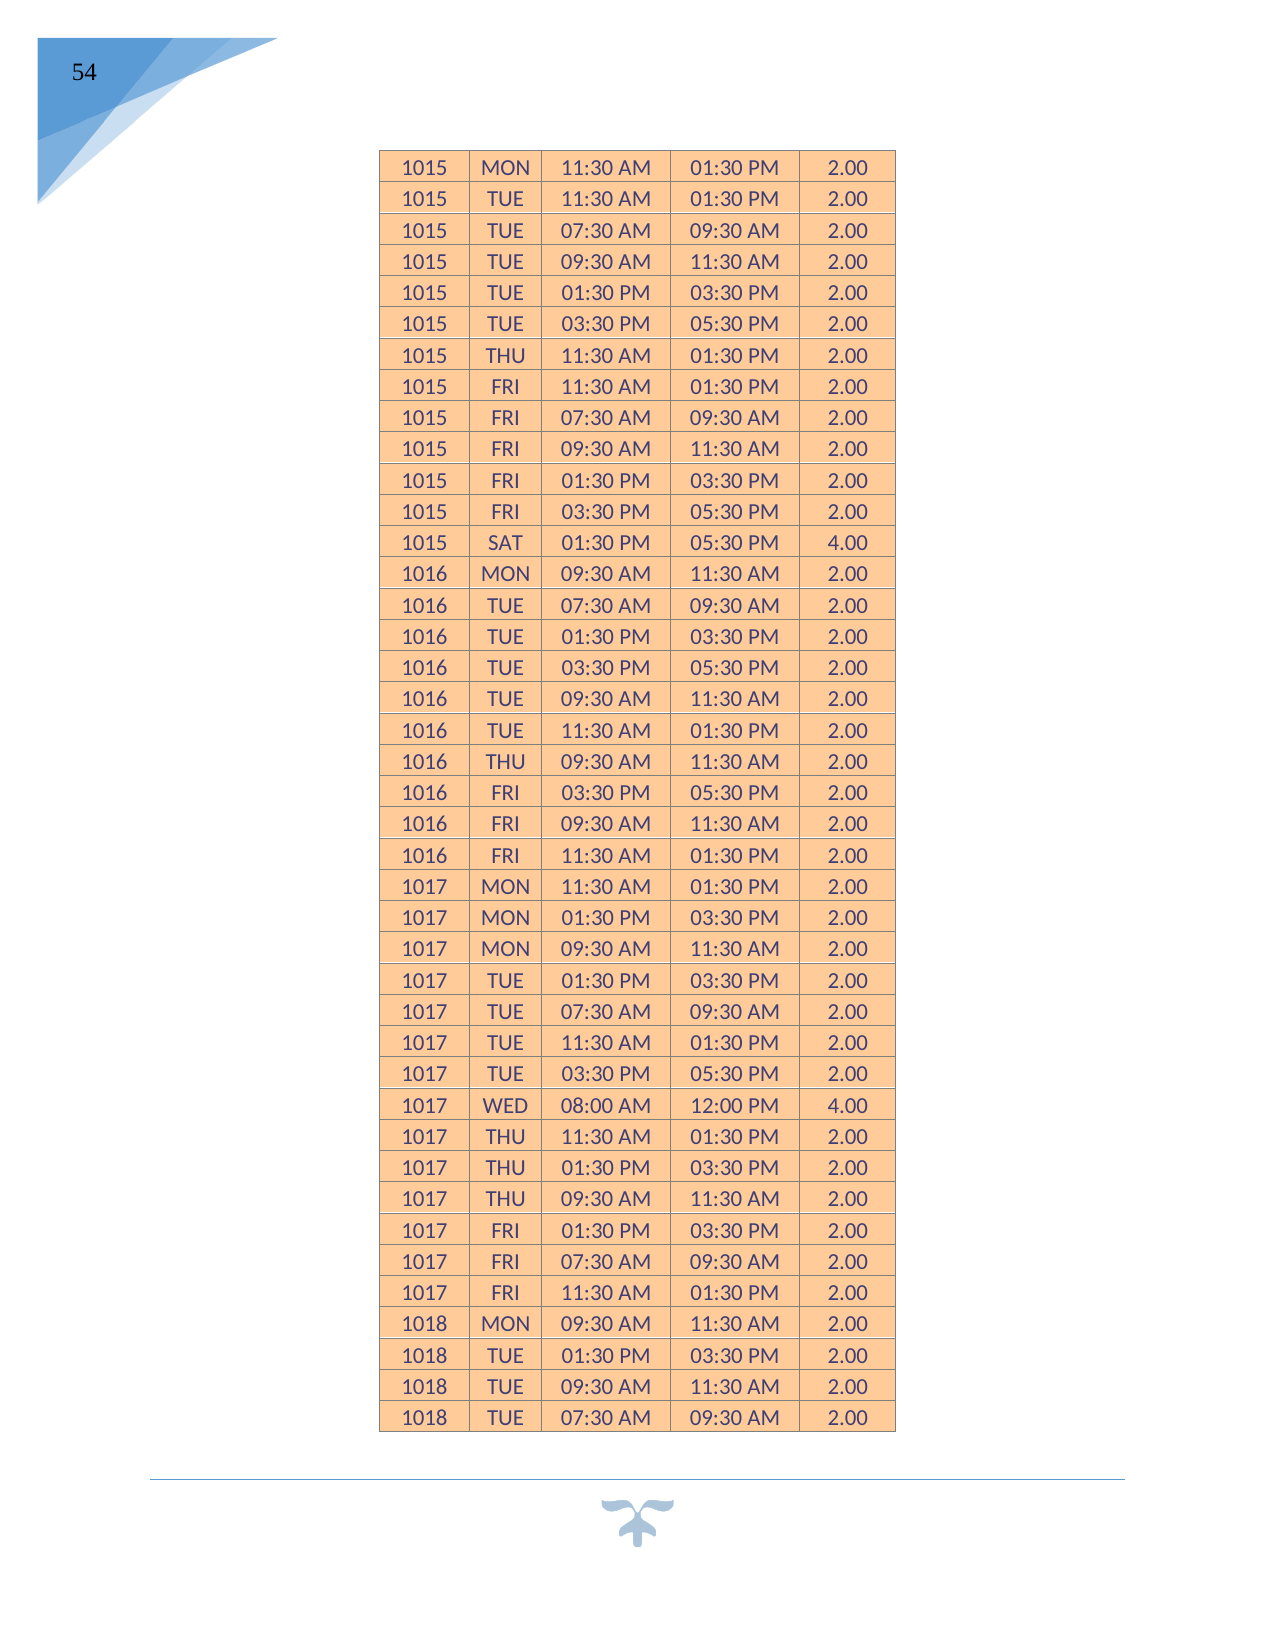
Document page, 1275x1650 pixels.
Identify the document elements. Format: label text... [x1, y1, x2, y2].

table_cell 1016 [380, 839, 469, 869]
table_cell 1015 [380, 526, 469, 556]
table_cell 1017 [380, 1276, 469, 1306]
table_cell 1017 [380, 1089, 469, 1119]
table_cell TUE [470, 182, 541, 212]
table_cell 03:30 PM [542, 495, 670, 525]
table_cell 1018 [380, 1401, 469, 1431]
table_cell TUE [470, 307, 541, 337]
table_cell 1017 [380, 1151, 469, 1181]
table_cell TUE [470, 964, 541, 994]
table_cell 01:30 PM [671, 151, 799, 181]
table_cell 11:30 AM [542, 182, 670, 212]
table_cell TUE [470, 214, 541, 244]
table_cell 07:30 AM [542, 995, 670, 1025]
table_cell 01:30 PM [542, 1151, 670, 1181]
table_cell 01:30 PM [671, 870, 799, 900]
table_cell 09:30 AM [671, 1401, 799, 1431]
table_cell 09:30 AM [542, 245, 670, 275]
table_cell TUE [470, 620, 541, 650]
table_cell 2.00 [800, 1245, 895, 1275]
table_cell 2.00 [800, 307, 895, 337]
table_cell 05:30 PM [671, 526, 799, 556]
table_cell 1017 [380, 964, 469, 994]
table_cell 03:30 PM [542, 1057, 670, 1087]
table_cell FRI [470, 1214, 541, 1244]
table_cell 01:30 PM [542, 526, 670, 556]
table_cell 08:00 AM [542, 1089, 670, 1119]
table_cell 11:30 AM [671, 432, 799, 462]
table_cell 11:30 AM [671, 932, 799, 962]
table_cell 09:30 AM [542, 557, 670, 587]
table_cell THU [470, 339, 541, 369]
table_cell 05:30 PM [671, 776, 799, 806]
table_cell 1015 [380, 339, 469, 369]
table_cell 09:30 AM [542, 745, 670, 775]
table_cell 2.00 [800, 214, 895, 244]
table_cell TUE [470, 714, 541, 744]
table_cell 1016 [380, 620, 469, 650]
table_cell 2.00 [800, 964, 895, 994]
table_cell 1017 [380, 1026, 469, 1056]
table_cell MON [470, 901, 541, 931]
table_cell TUE [470, 1370, 541, 1400]
table_cell 1015 [380, 495, 469, 525]
table_cell 1017 [380, 870, 469, 900]
table_cell 09:30 AM [542, 932, 670, 962]
table_cell 01:30 PM [671, 839, 799, 869]
table_cell 1016 [380, 682, 469, 712]
table_cell TUE [470, 1401, 541, 1431]
table_cell 2.00 [800, 276, 895, 306]
table_cell 2.00 [800, 182, 895, 212]
table_cell 1015 [380, 276, 469, 306]
table_cell 1016 [380, 745, 469, 775]
table_cell FRI [470, 432, 541, 462]
table_cell 03:30 PM [542, 307, 670, 337]
table_cell 2.00 [800, 1214, 895, 1244]
table_cell 2.00 [800, 370, 895, 400]
table_cell 1017 [380, 1120, 469, 1150]
table_cell TUE [470, 589, 541, 619]
table_cell 09:30 AM [671, 589, 799, 619]
table_cell 03:30 PM [671, 620, 799, 650]
table_cell 01:30 PM [671, 370, 799, 400]
table_cell 2.00 [800, 339, 895, 369]
table_cell 2.00 [800, 464, 895, 494]
table_cell 11:30 AM [542, 839, 670, 869]
table_cell THU [470, 1182, 541, 1212]
table_cell 07:30 AM [542, 214, 670, 244]
table_cell TUE [470, 276, 541, 306]
table_cell 09:30 AM [542, 432, 670, 462]
table_cell WED [470, 1089, 541, 1119]
table_cell 03:30 PM [542, 651, 670, 681]
table_cell 1015 [380, 432, 469, 462]
table_cell 2.00 [800, 651, 895, 681]
table_cell 01:30 PM [671, 1026, 799, 1056]
table_cell 11:30 AM [542, 1120, 670, 1150]
table_cell 2.00 [800, 620, 895, 650]
table_cell MON [470, 1307, 541, 1337]
table_cell 01:30 PM [671, 339, 799, 369]
table_cell 2.00 [800, 807, 895, 837]
table_cell 2.00 [800, 151, 895, 181]
table_cell 2.00 [800, 995, 895, 1025]
picture [37, 37, 279, 206]
table_cell FRI [470, 839, 541, 869]
table_cell TUE [470, 995, 541, 1025]
table_cell 2.00 [800, 1401, 895, 1431]
table_cell 4.00 [800, 526, 895, 556]
table_cell 2.00 [800, 776, 895, 806]
table_cell THU [470, 1151, 541, 1181]
table_cell 1017 [380, 1214, 469, 1244]
table_cell 11:30 AM [542, 151, 670, 181]
table_cell 2.00 [800, 1370, 895, 1400]
table_cell 01:30 PM [542, 901, 670, 931]
table_cell 09:30 AM [542, 807, 670, 837]
table_cell 1018 [380, 1370, 469, 1400]
table_cell 2.00 [800, 745, 895, 775]
table_cell 2.00 [800, 495, 895, 525]
table_cell 09:30 AM [542, 1370, 670, 1400]
table_cell 07:30 AM [542, 589, 670, 619]
table_cell 1017 [380, 1182, 469, 1212]
table_cell 2.00 [800, 1339, 895, 1369]
table_cell 11:30 AM [542, 370, 670, 400]
table_cell TUE [470, 1057, 541, 1087]
table_cell 11:30 AM [542, 1026, 670, 1056]
table_cell 1018 [380, 1339, 469, 1369]
table_cell 01:30 PM [671, 1276, 799, 1306]
table_cell 03:30 PM [671, 901, 799, 931]
table_cell FRI [470, 495, 541, 525]
table_cell 2.00 [800, 432, 895, 462]
table_cell FRI [470, 401, 541, 431]
table_cell FRI [470, 1276, 541, 1306]
table_cell 1016 [380, 589, 469, 619]
table_cell MON [470, 151, 541, 181]
table_cell 01:30 PM [542, 620, 670, 650]
table_cell 11:30 AM [671, 1182, 799, 1212]
table_cell 1016 [380, 714, 469, 744]
table_cell 05:30 PM [671, 307, 799, 337]
table_cell MON [470, 557, 541, 587]
table_cell 11:30 AM [671, 745, 799, 775]
table_cell 09:30 AM [671, 1245, 799, 1275]
table_cell THU [470, 1120, 541, 1150]
table_cell 11:30 AM [542, 1276, 670, 1306]
table_cell TUE [470, 651, 541, 681]
table_cell 1015 [380, 370, 469, 400]
table_cell 01:30 PM [671, 1120, 799, 1150]
table_cell 05:30 PM [671, 495, 799, 525]
table_cell 05:30 PM [671, 1057, 799, 1087]
table_cell 03:30 PM [542, 776, 670, 806]
table_cell 1015 [380, 307, 469, 337]
table_cell 09:30 AM [542, 1182, 670, 1212]
table_cell 1015 [380, 464, 469, 494]
table_cell 01:30 PM [542, 964, 670, 994]
table_cell 1017 [380, 1057, 469, 1087]
table_cell 01:30 PM [671, 714, 799, 744]
table_cell FRI [470, 1245, 541, 1275]
table_cell 09:30 AM [542, 1307, 670, 1337]
table_cell 1016 [380, 776, 469, 806]
table_cell FRI [470, 370, 541, 400]
table_cell TUE [470, 245, 541, 275]
table_cell 2.00 [800, 557, 895, 587]
table_cell 2.00 [800, 1182, 895, 1212]
table_cell 2.00 [800, 901, 895, 931]
table_cell 11:30 AM [542, 714, 670, 744]
table_cell FRI [470, 464, 541, 494]
table_cell TUE [470, 1026, 541, 1056]
table_cell 11:30 AM [671, 1307, 799, 1337]
table_cell 2.00 [800, 714, 895, 744]
table_cell 11:30 AM [542, 870, 670, 900]
table_cell 01:30 PM [671, 182, 799, 212]
table_cell 09:30 AM [671, 214, 799, 244]
table_cell 09:30 AM [542, 682, 670, 712]
table_cell 07:30 AM [542, 1245, 670, 1275]
table_cell 2.00 [800, 589, 895, 619]
table_cell 1015 [380, 182, 469, 212]
table_cell 1017 [380, 1245, 469, 1275]
table_cell 11:30 AM [671, 682, 799, 712]
table_cell 11:30 AM [542, 339, 670, 369]
table_cell 1016 [380, 651, 469, 681]
table_cell MON [470, 932, 541, 962]
table_cell 03:30 PM [671, 964, 799, 994]
table_cell 11:30 AM [671, 557, 799, 587]
table_cell THU [470, 745, 541, 775]
table_cell 1015 [380, 245, 469, 275]
table_cell MON [470, 870, 541, 900]
table_cell 01:30 PM [542, 276, 670, 306]
table_cell 12:00 PM [671, 1089, 799, 1119]
table_cell 03:30 PM [671, 1339, 799, 1369]
table_cell 1017 [380, 901, 469, 931]
table_cell 03:30 PM [671, 1151, 799, 1181]
table_cell 2.00 [800, 1151, 895, 1181]
table_cell 2.00 [800, 1120, 895, 1150]
table_cell SAT [470, 526, 541, 556]
table_cell 11:30 AM [671, 245, 799, 275]
table_cell TUE [470, 1339, 541, 1369]
table_cell 1017 [380, 995, 469, 1025]
table_cell 03:30 PM [671, 464, 799, 494]
table_cell 01:30 PM [542, 1339, 670, 1369]
table_cell 03:30 PM [671, 276, 799, 306]
table_cell 2.00 [800, 1057, 895, 1087]
table_cell 1015 [380, 151, 469, 181]
table_cell 05:30 PM [671, 651, 799, 681]
table_cell 1018 [380, 1307, 469, 1337]
table_cell 09:30 AM [671, 995, 799, 1025]
table_cell 1017 [380, 932, 469, 962]
table_cell 2.00 [800, 245, 895, 275]
table_cell 1016 [380, 807, 469, 837]
table_cell 01:30 PM [542, 1214, 670, 1244]
table_cell 07:30 AM [542, 401, 670, 431]
table_cell 1015 [380, 214, 469, 244]
table_cell 4.00 [800, 1089, 895, 1119]
table_cell 01:30 PM [542, 464, 670, 494]
table_cell 2.00 [800, 401, 895, 431]
table_cell 11:30 AM [671, 1370, 799, 1400]
table_cell 1016 [380, 557, 469, 587]
table_cell 2.00 [800, 870, 895, 900]
table_cell 11:30 AM [671, 807, 799, 837]
table_cell 2.00 [800, 1307, 895, 1337]
table_cell 2.00 [800, 682, 895, 712]
table_cell 03:30 PM [671, 1214, 799, 1244]
table_cell 1015 [380, 401, 469, 431]
table_cell 2.00 [800, 1276, 895, 1306]
table_cell 2.00 [800, 839, 895, 869]
table_cell 2.00 [800, 932, 895, 962]
table_cell 2.00 [800, 1026, 895, 1056]
table_cell TUE [470, 682, 541, 712]
table_cell FRI [470, 807, 541, 837]
table_cell FRI [470, 776, 541, 806]
table_cell 07:30 AM [542, 1401, 670, 1431]
table_cell 09:30 AM [671, 401, 799, 431]
